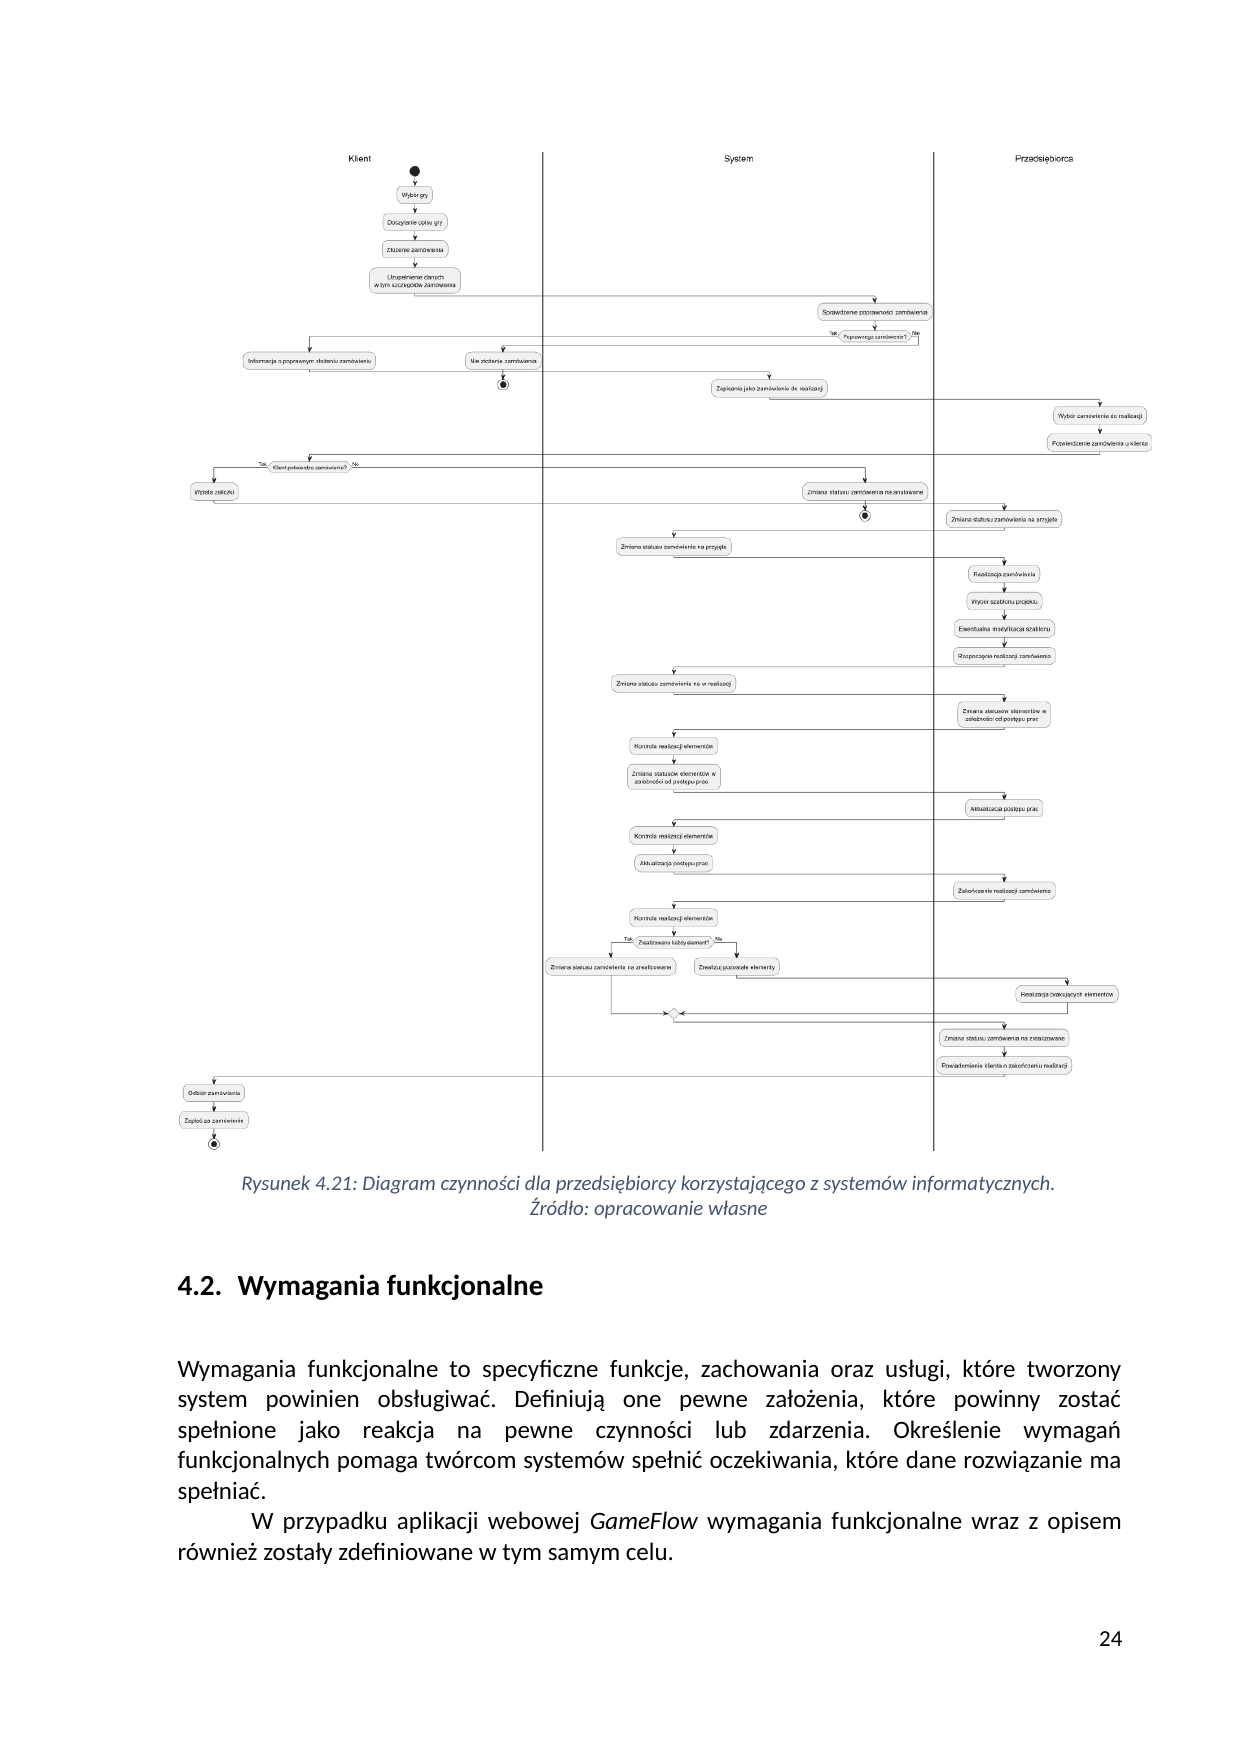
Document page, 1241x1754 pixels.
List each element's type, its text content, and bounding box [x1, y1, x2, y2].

text W przypadku aplikacji webowej GameFlow wymagania funkcjonalne wraz z opisem również zostały zdefiniowane w tym samym celu. [177, 1505, 1122, 1566]
picture [177, 147, 1152, 1151]
text Wymagania funkcjonalne to specyficzne funkcje, zachowania oraz usługi, które tworzony system powinien obsługiwać. Definiują one pewne założenia, które powinny zostać spełnione jako reakcja na pewne czynności lub zdarzenia. Określenie wymagań funkcjonalnych pomaga twórcom systemów spełnić oczekiwania, które dane rozwiązanie ma spełniać. [177, 1353, 1122, 1505]
text Źródło: opracowanie własne [177, 1195, 1122, 1221]
subtitle Wymagania funkcjonalne [177, 1267, 1122, 1303]
